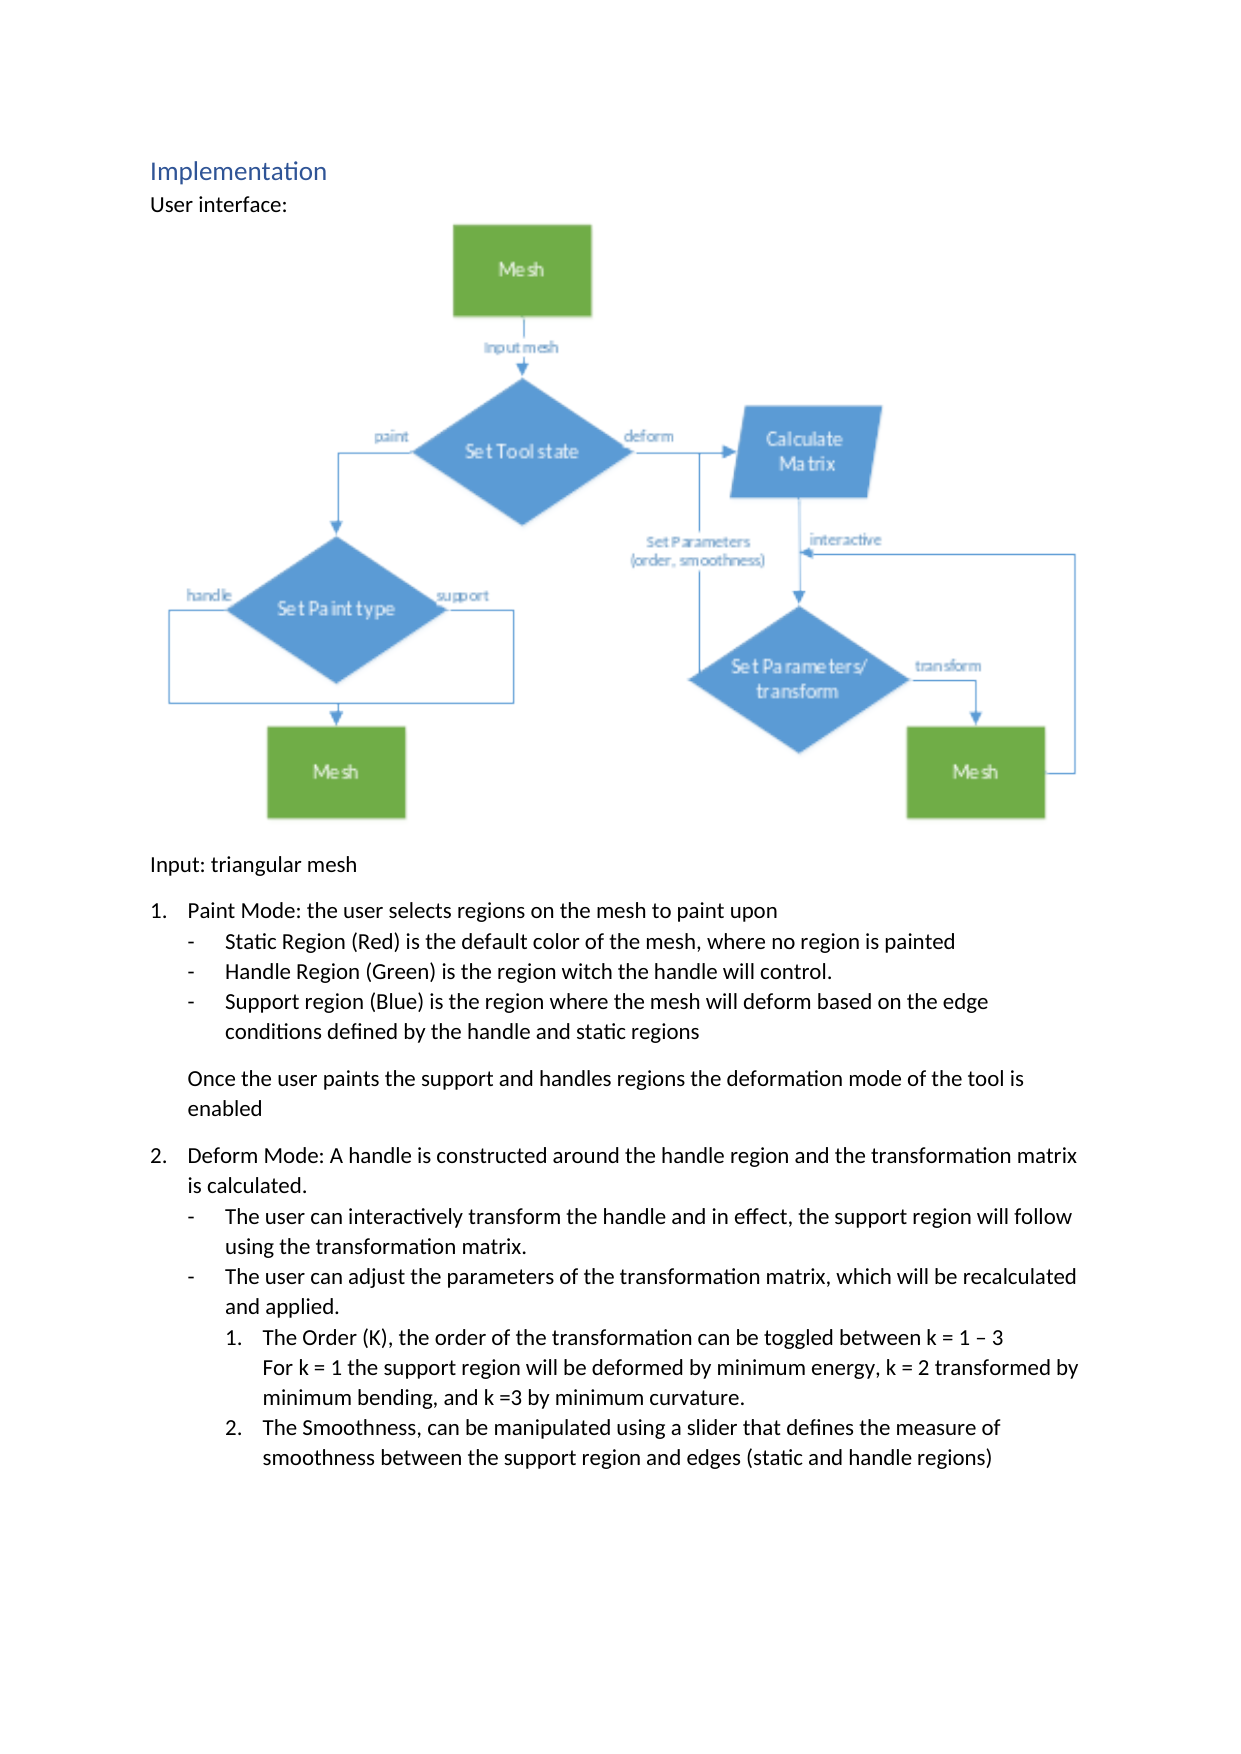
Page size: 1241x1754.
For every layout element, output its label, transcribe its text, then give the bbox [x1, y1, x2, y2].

text Once the user paints the support and handles regions the deformation mode of the tool is enabled [187, 1064, 1090, 1123]
list Handle Region (Green) is the region witch the handle will control. [187, 957, 1090, 985]
list Support region (Blue) is the region where the mesh will deform based on the edge conditions defined by the handle and static regions [187, 987, 1090, 1046]
list The Order (K), the order of the transformation can be toggled between k = 1 – 3 [225, 1323, 1090, 1351]
list Deform Mode: A handle is constructed around the handle region and the transformation matrix is calculated. [150, 1141, 1090, 1200]
list For k = 1 the support region will be deformed by minimum energy, k = 2 transformed by minimum bending, and k =3 by minimum curvature. [262, 1353, 1090, 1411]
text Input: triangular mesh [150, 850, 1090, 878]
subtitle Implementation [150, 154, 1090, 187]
list Static Region (Red) is the default color of the mesh, where no region is painted [187, 927, 1090, 955]
list Paint Mode: the user selects regions on the mesh to paint upon [150, 897, 1090, 925]
list The user can interactively transform the handle and in effect, the support region will follow using the transformation matrix. [187, 1202, 1090, 1260]
list The Smoothness, can be manipulated using a slider that defines the measure of smoothness between the support region and edges (static and handle regions) [225, 1413, 1090, 1472]
text User interface: [150, 190, 1090, 831]
list The user can adjust the parameters of the transformation matrix, which will be recalculated and applied. [187, 1262, 1090, 1321]
